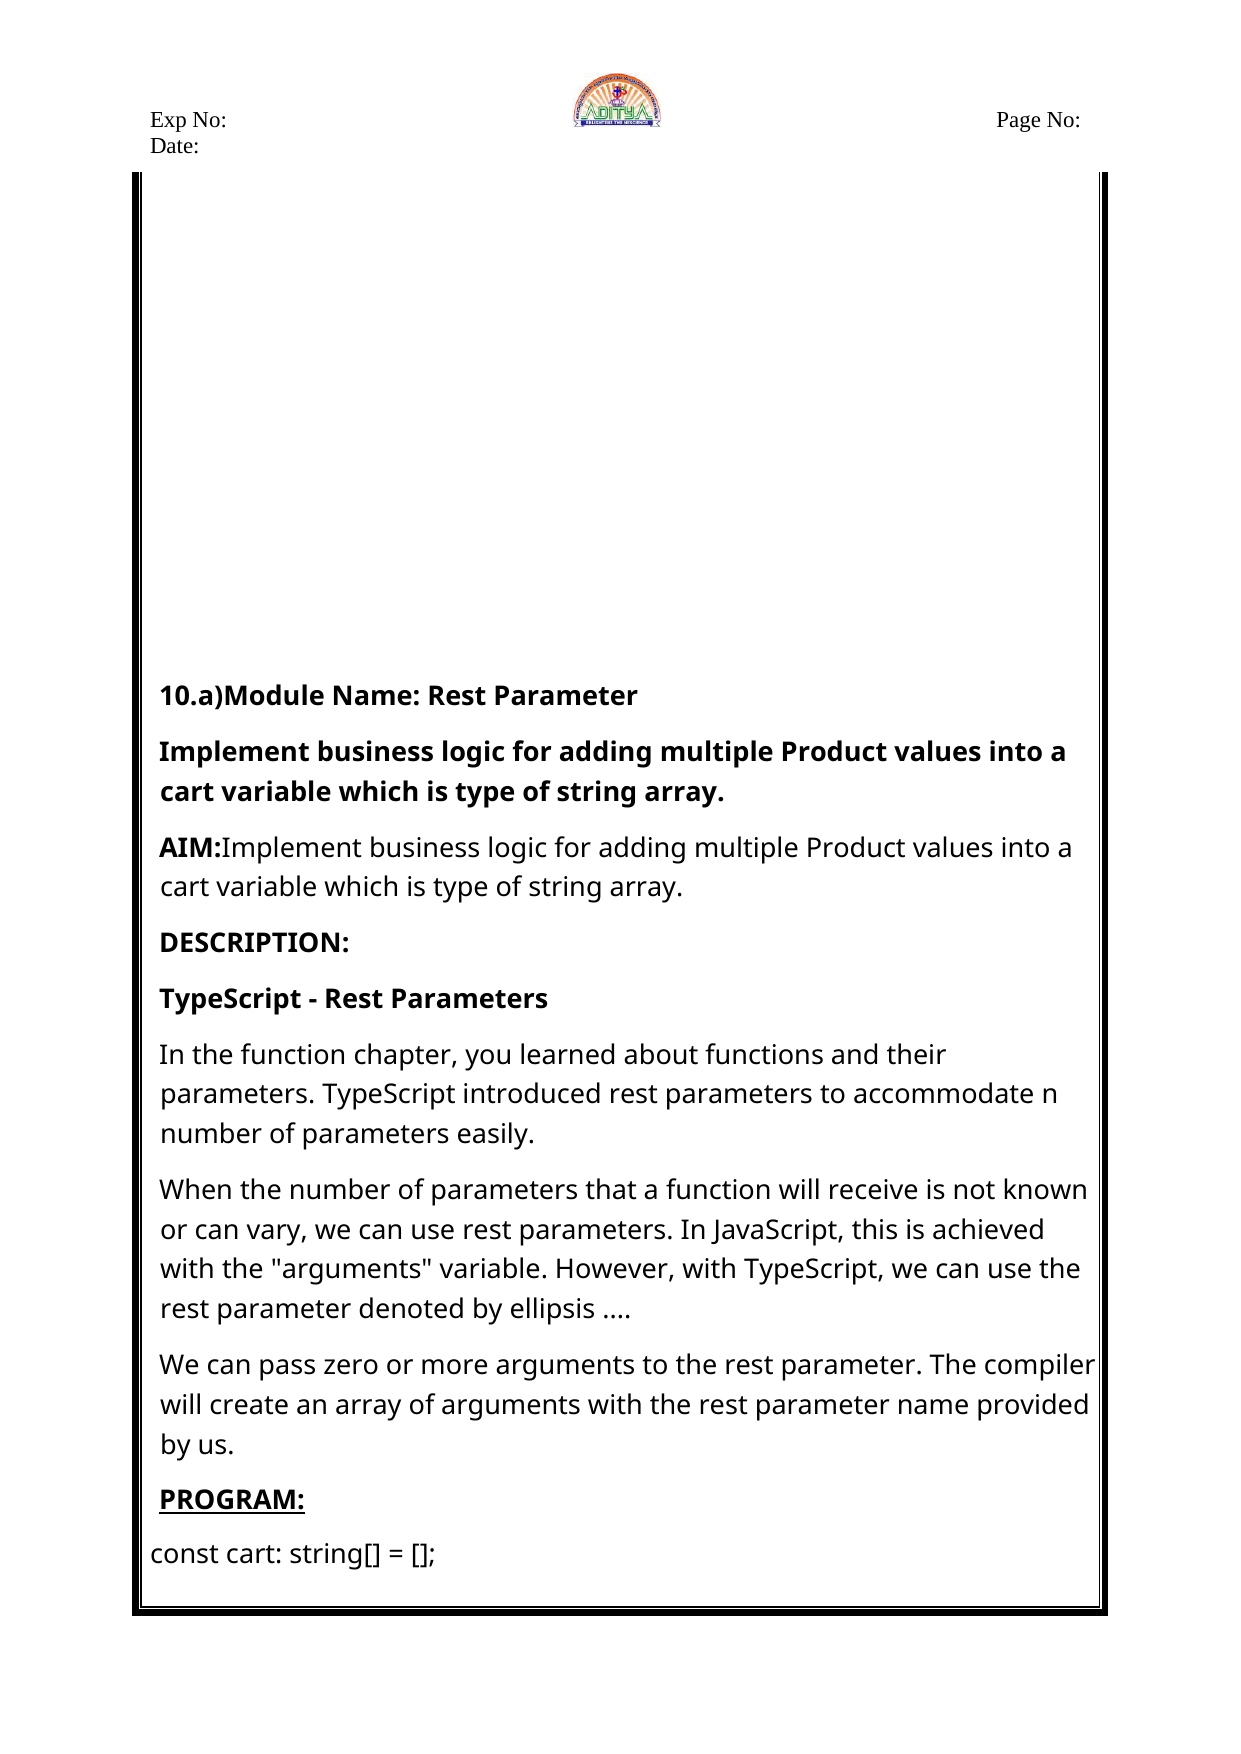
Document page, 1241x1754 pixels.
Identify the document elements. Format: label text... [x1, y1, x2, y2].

text Implement business logic for adding multiple Product values into a cart variable which is type of string array. [159, 733, 1097, 809]
text PROGRAM: [159, 1481, 462, 1518]
text const cart: string[] = []; [150, 1535, 1097, 1572]
picture [572, 73, 661, 127]
text DESCRIPTION: [159, 924, 1097, 961]
text We can pass zero or more arguments to the rest parameter. The compiler will create an array of arguments with the rest parameter name provided by us. [159, 1346, 1097, 1462]
text In the function chapter, you learned about functions and their parameters. TypeScript introduced rest parameters to accommodate n number of parameters easily. [159, 1035, 1097, 1152]
text TypeScript - Rest Parameters [159, 979, 1097, 1016]
text 10.a)Module Name: Rest Parameter [159, 677, 1097, 714]
text AIM:Implement business logic for adding multiple Product values into a cart variable which is type of string array. [159, 828, 1097, 905]
text When the number of parameters that a function will receive is not known or can vary, we can use rest parameters. In JavaScript, this is achieved with the "arguments" variable. However, with TypeScript, we can use the rest parameter denoted by ellipsis .... [159, 1170, 1097, 1327]
